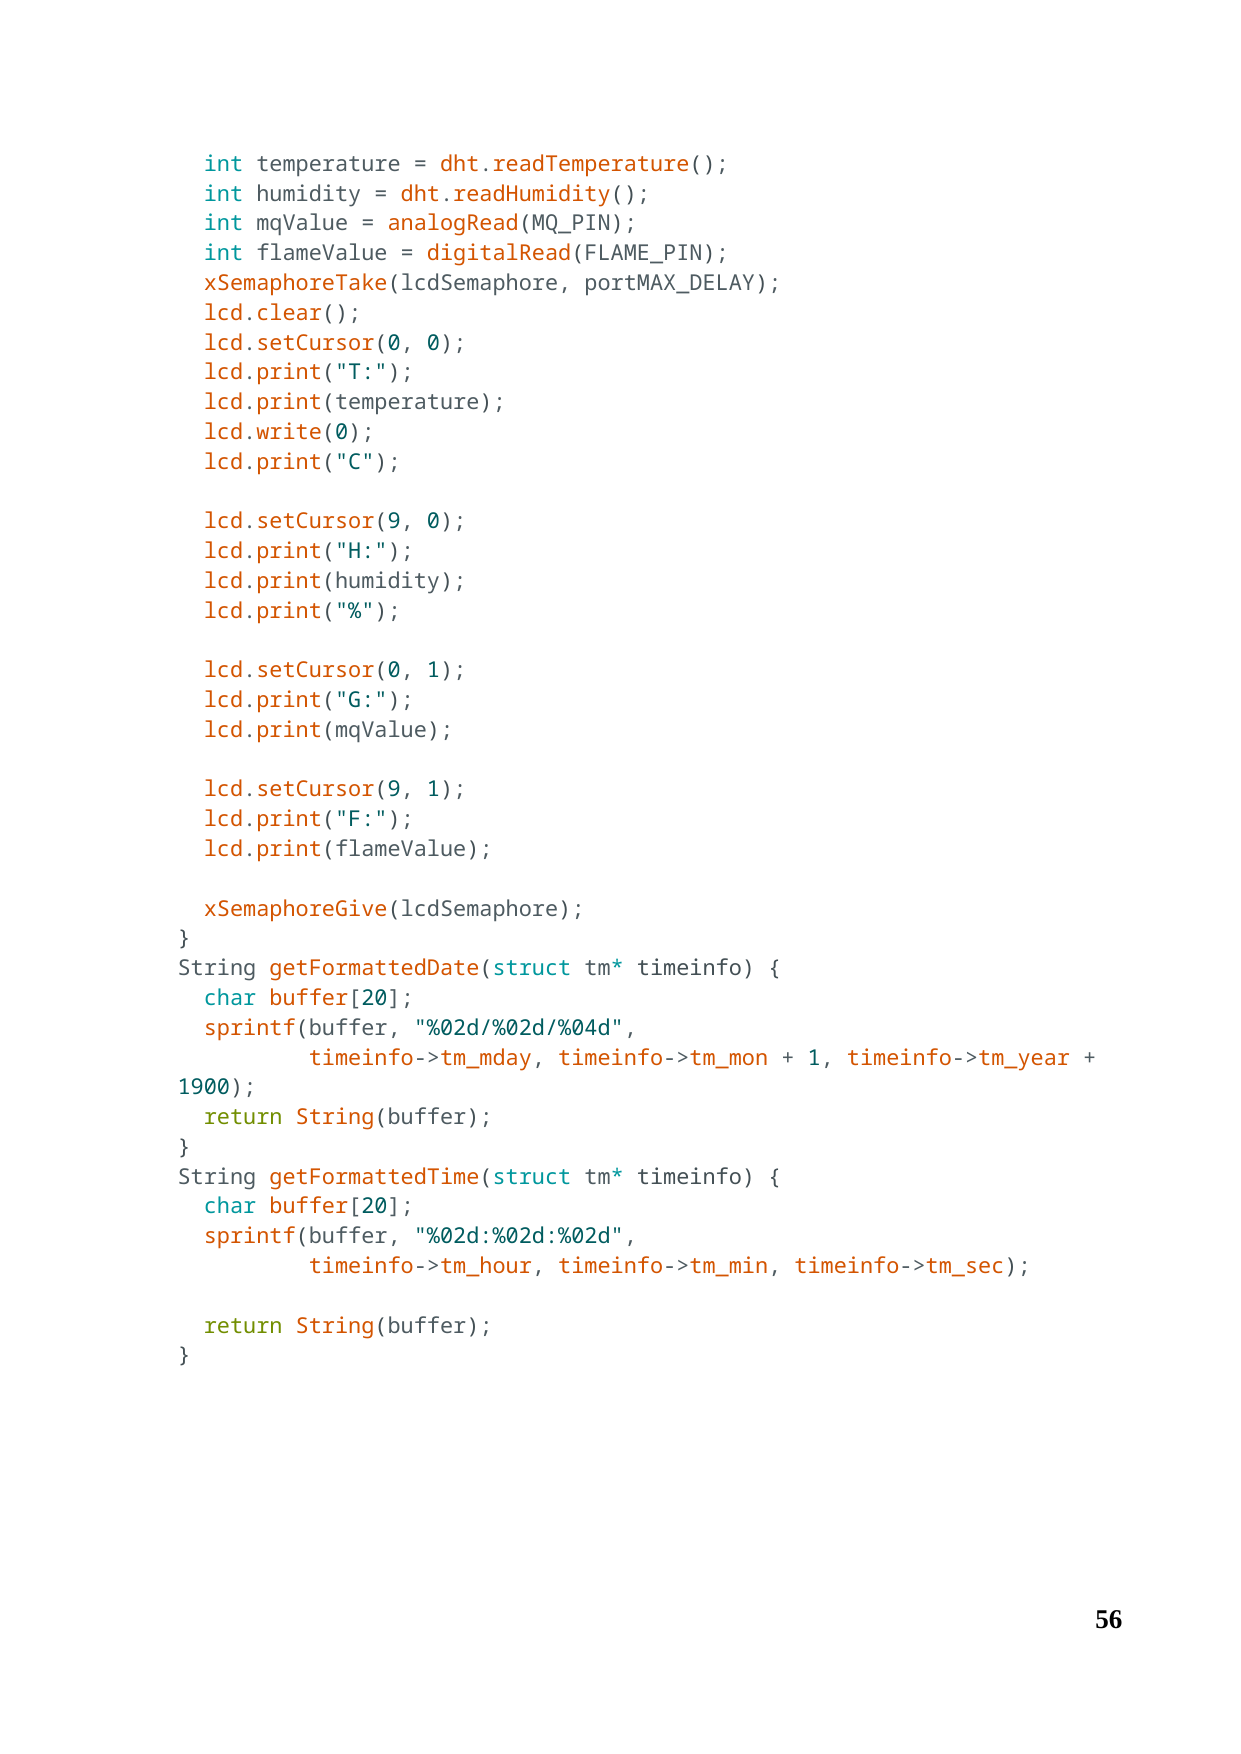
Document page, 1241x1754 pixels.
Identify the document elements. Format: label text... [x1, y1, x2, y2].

text lcd.print(flameValue); [177, 833, 1122, 863]
text char buffer[20]; [177, 1190, 1122, 1220]
text int mqValue = analogRead(MQ_PIN); [177, 207, 1122, 237]
text lcd.setCursor(9, 0); [177, 505, 1122, 535]
text int flameValue = digitalRead(FLAME_PIN); [177, 237, 1122, 267]
text } [177, 1131, 1122, 1161]
text lcd.setCursor(0, 0); [177, 326, 1122, 356]
text xSemaphoreGive(lcdSemaphore); [177, 892, 1122, 922]
text lcd.setCursor(0, 1); [177, 654, 1122, 684]
text } [177, 922, 1122, 952]
text lcd.print("%"); [177, 594, 1122, 624]
text return String(buffer); [177, 1309, 1122, 1339]
text lcd.clear(); [177, 297, 1122, 326]
text int humidity = dht.readHumidity(); [177, 177, 1122, 207]
text } [177, 1339, 1122, 1369]
text lcd.print(mqValue); [177, 714, 1122, 743]
text String getFormattedTime(struct tm* timeinfo) { [177, 1161, 1122, 1190]
text lcd.print("G:"); [177, 684, 1122, 714]
text return String(buffer); [177, 1101, 1122, 1131]
text lcd.print("F:"); [177, 803, 1122, 833]
text sprintf(buffer, "%02d/%02d/%04d", [177, 1012, 1122, 1041]
text lcd.print("T:"); [177, 356, 1122, 386]
text xSemaphoreTake(lcdSemaphore, portMAX_DELAY); [177, 267, 1122, 297]
text timeinfo->tm_mday, timeinfo->tm_mon + 1, timeinfo->tm_year + 1900); [177, 1041, 1122, 1101]
text lcd.print("H:"); [177, 535, 1122, 565]
text lcd.setCursor(9, 1); [177, 773, 1122, 803]
text timeinfo->tm_hour, timeinfo->tm_min, timeinfo->tm_sec); [177, 1250, 1122, 1280]
text lcd.print("C"); [177, 446, 1122, 475]
text String getFormattedDate(struct tm* timeinfo) { [177, 952, 1122, 982]
text char buffer[20]; [177, 982, 1122, 1012]
text sprintf(buffer, "%02d:%02d:%02d", [177, 1220, 1122, 1250]
text lcd.print(temperature); [177, 386, 1122, 416]
text int temperature = dht.readTemperature(); [177, 148, 1122, 177]
text lcd.print(humidity); [177, 565, 1122, 594]
text lcd.write(0); [177, 416, 1122, 446]
